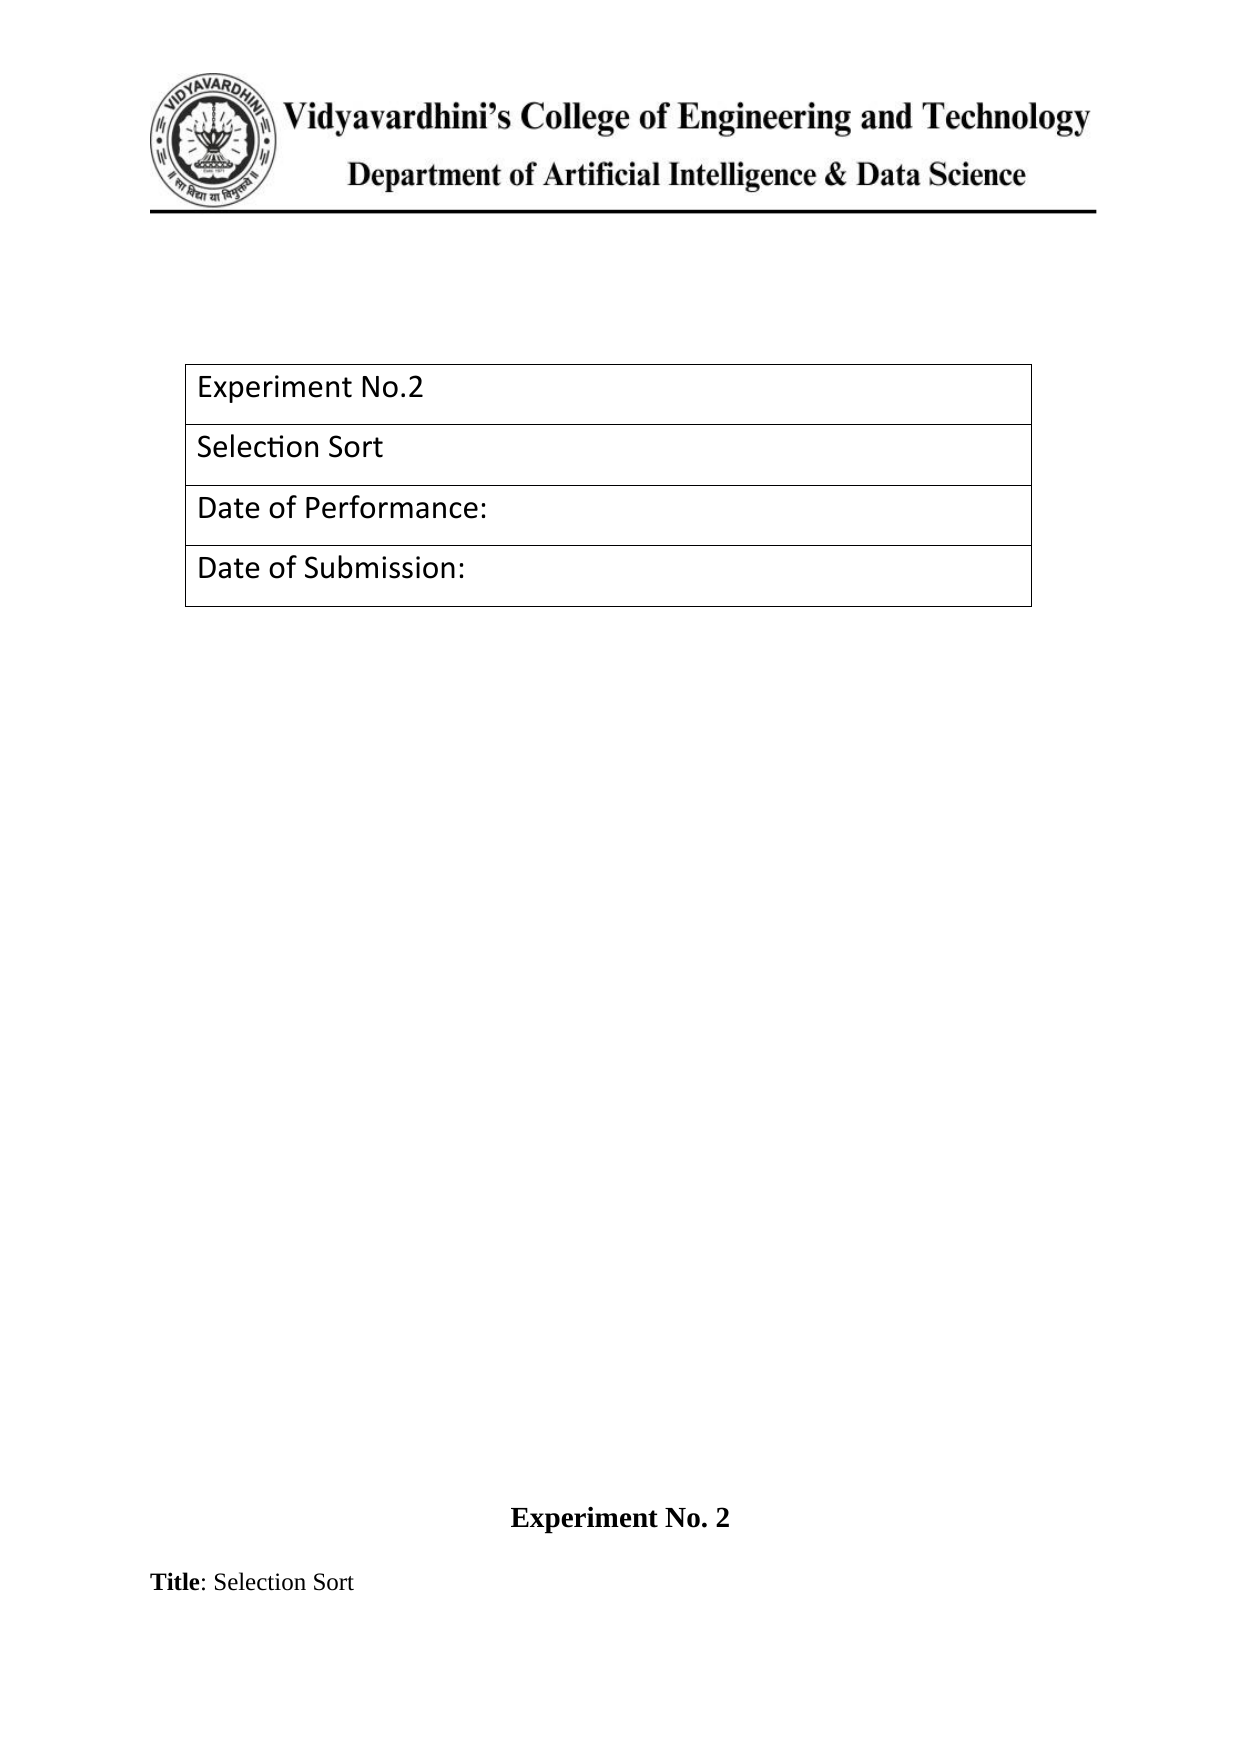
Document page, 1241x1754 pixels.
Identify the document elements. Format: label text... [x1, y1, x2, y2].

picture [150, 73, 1097, 217]
table_cell Date of Submission: [186, 546, 1031, 606]
text Experiment No. 2 [150, 1500, 1090, 1533]
table_header Experiment No.2 [186, 365, 1031, 424]
table_cell Selection Sort [186, 425, 1031, 485]
table_cell Date of Performance: [186, 486, 1031, 545]
text Title: Selection Sort [150, 1567, 1090, 1596]
